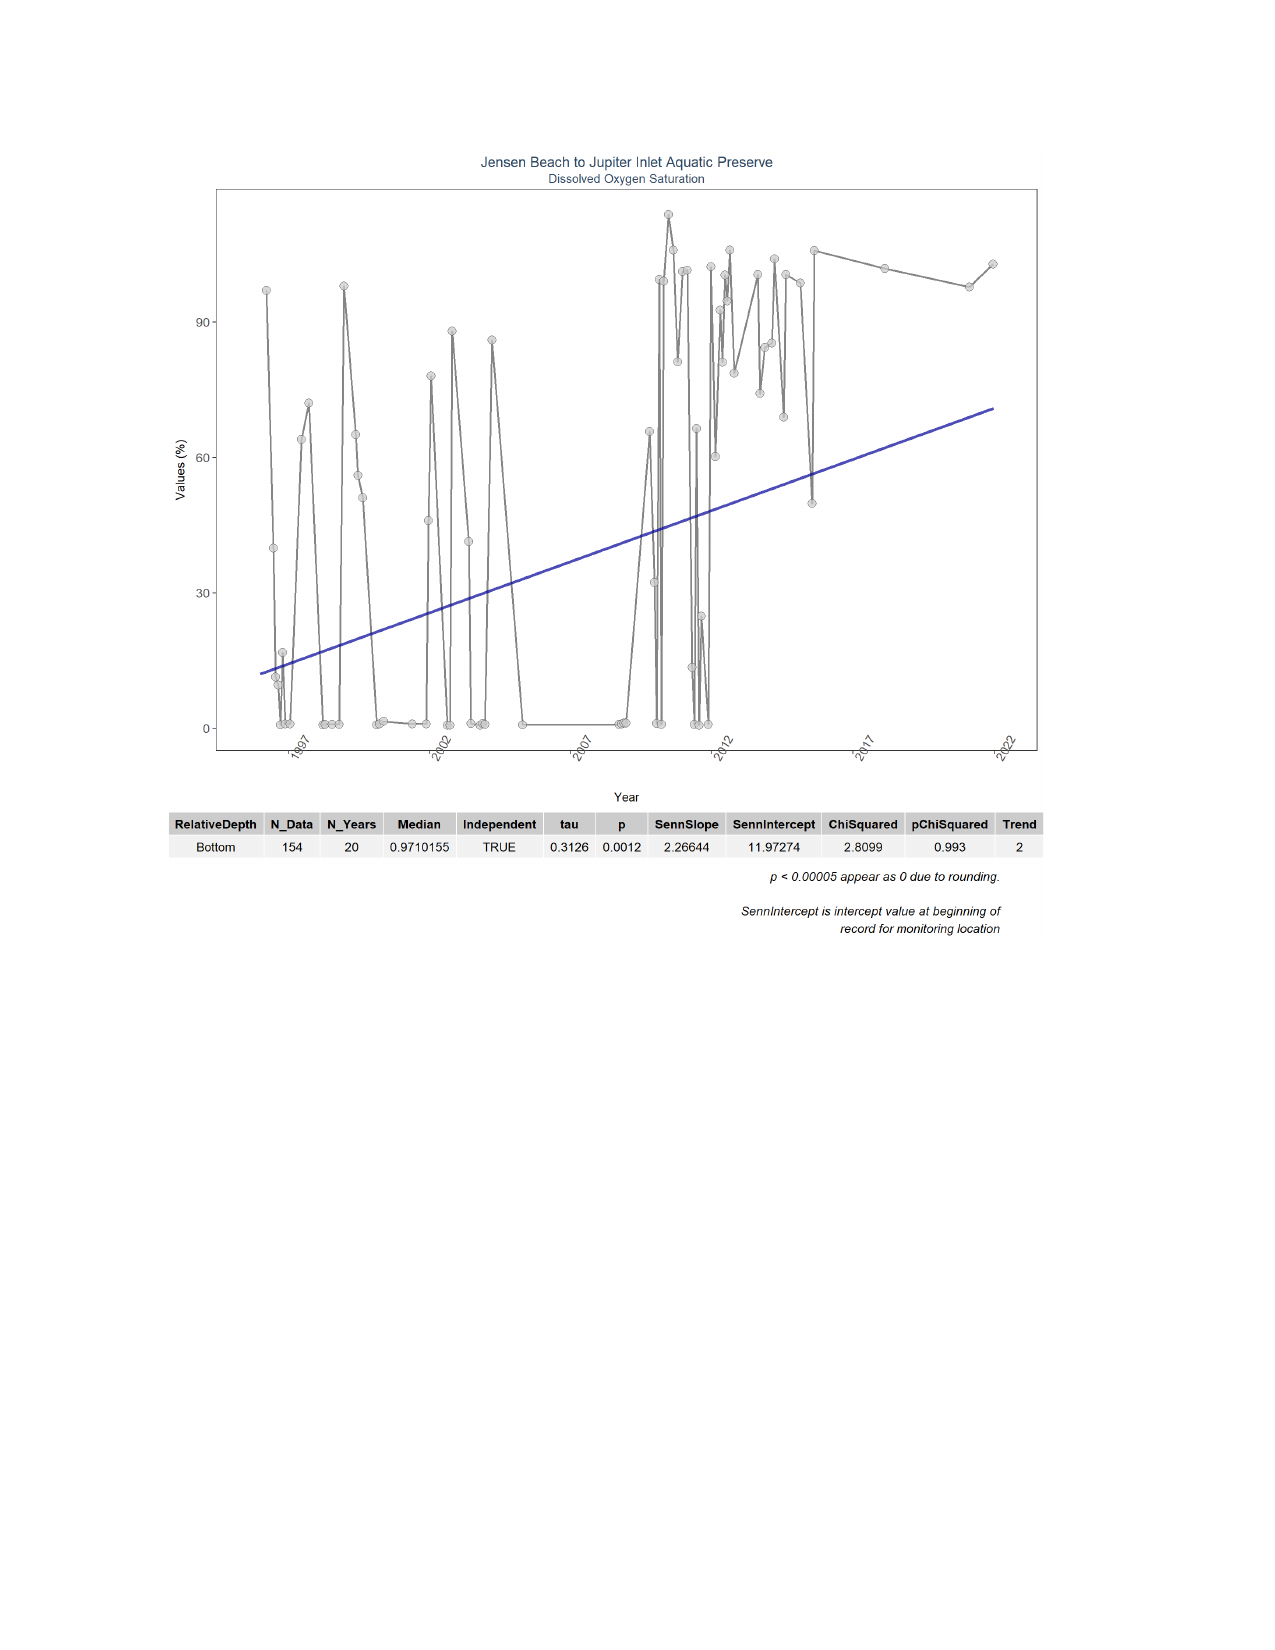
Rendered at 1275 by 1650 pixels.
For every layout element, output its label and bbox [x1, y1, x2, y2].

picture [168, 150, 1044, 938]
